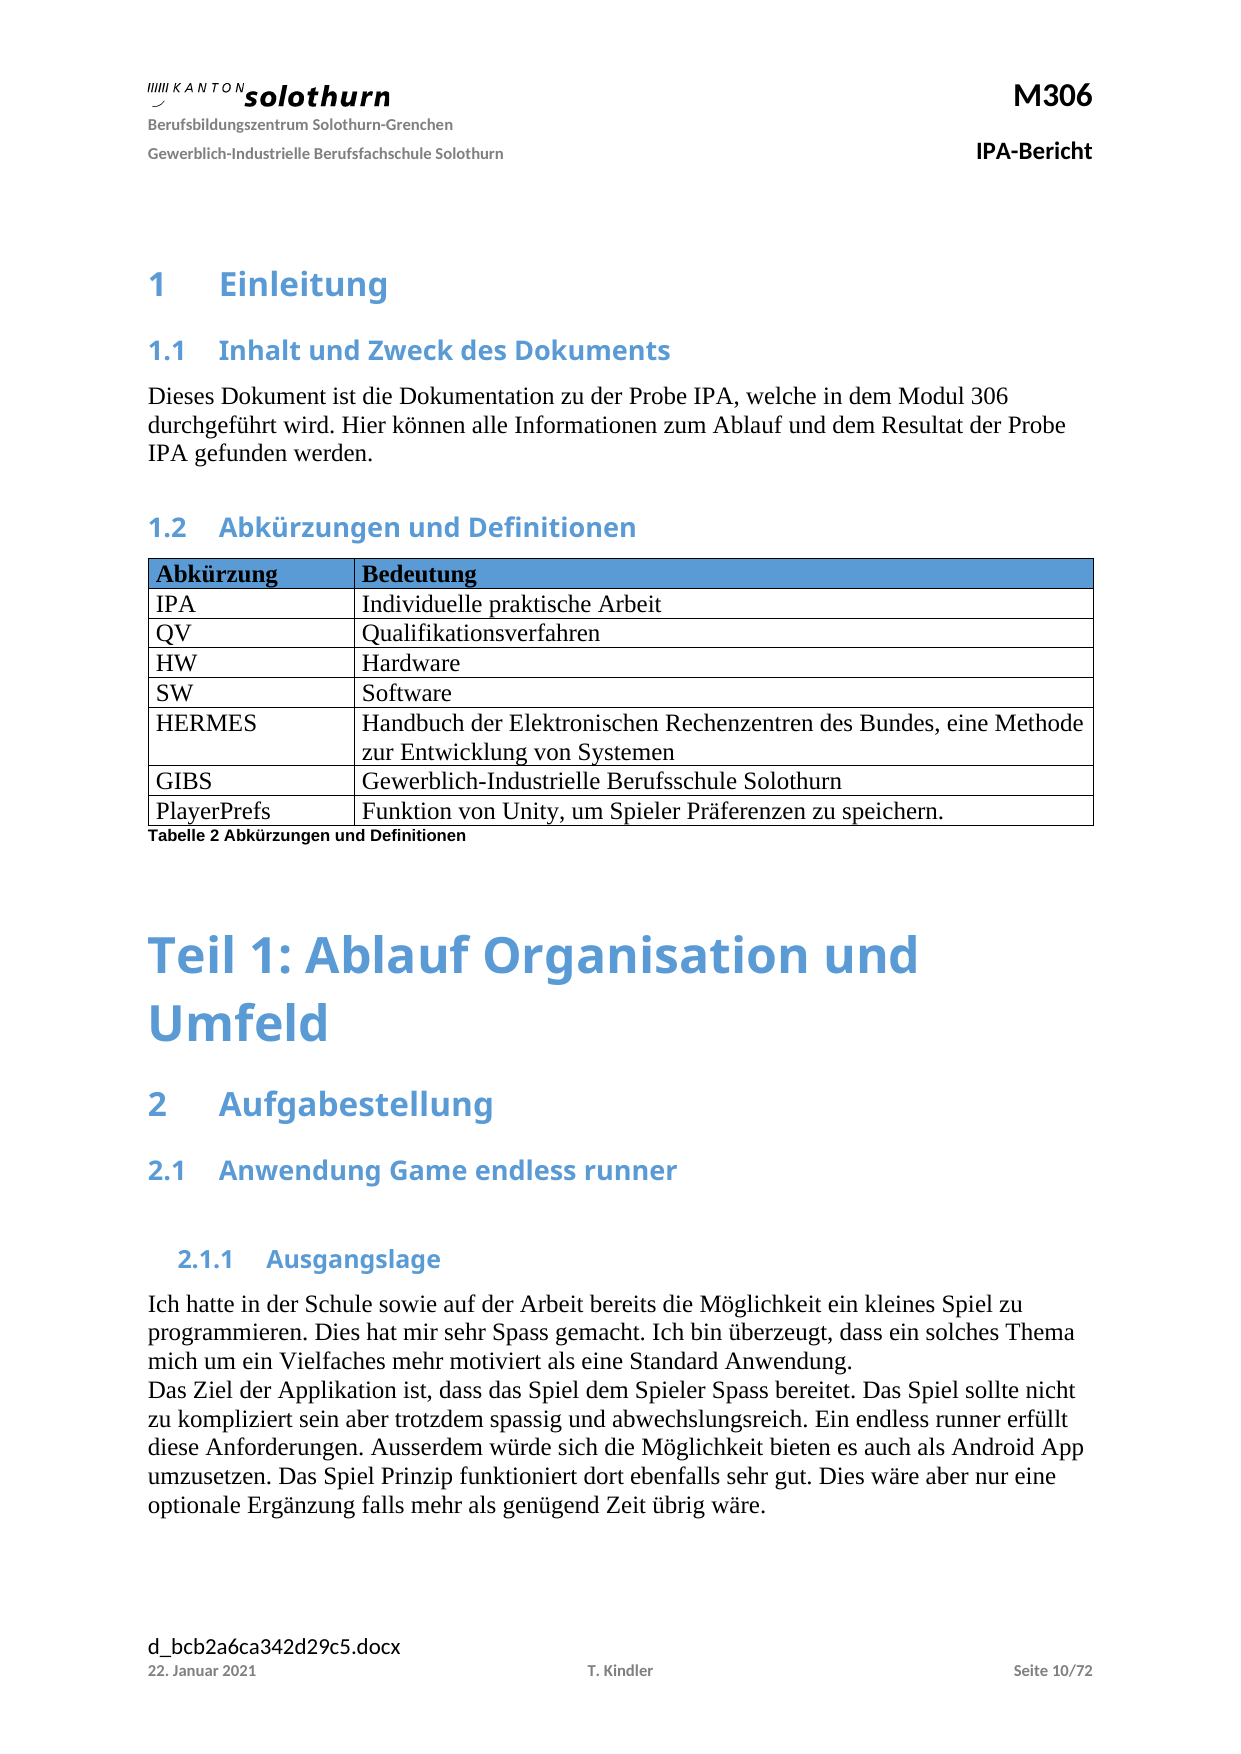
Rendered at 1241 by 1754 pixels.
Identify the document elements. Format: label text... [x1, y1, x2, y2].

subtitle Inhalt und Zweck des Dokuments [148, 332, 1092, 368]
table_cell IPA [149, 589, 354, 617]
table_cell QV [149, 619, 354, 647]
table_cell PlayerPrefs [149, 796, 354, 825]
subtitle Ausgangslage [177, 1242, 1092, 1276]
table_cell Gewerblich-Industrielle Berufsschule Solothurn [355, 766, 1093, 795]
subtitle Teil 1: Ablauf Organisation und Umfeld [148, 920, 1092, 1056]
text Das Ziel der Applikation ist, dass das Spiel dem Spieler Spass bereitet. Das Spiel sollte nicht zu kompliziert sein aber trotzdem spassig und abwechslungsreich. Ein endless runner erfüllt diese Anforderungen. Ausserdem würde sich die Möglichkeit bieten es auch als Android App umzusetzen. Das Spiel Prinzip funktioniert dort ebenfalls sehr gut. Dies wäre aber nur eine optionale Ergänzung falls mehr als genügend Zeit übrig wäre. [148, 1375, 1092, 1519]
table_cell Individuelle praktische Arbeit [355, 589, 1093, 617]
subtitle Anwendung Game endless runner [148, 1151, 1092, 1188]
table_cell HW [149, 648, 354, 677]
table_cell Handbuch der Elektronischen Rechenzentren des Bundes, eine Methode zur Entwicklung von Systemen [355, 708, 1093, 765]
table_header Abkürzung [149, 559, 354, 588]
text Ich hatte in der Schule sowie auf der Arbeit bereits die Möglichkeit ein kleines Spiel zu programmieren. Dies hat mir sehr Spass gemacht. Ich bin überzeugt, dass ein solches Thema mich um ein Vielfaches mehr motiviert als eine Standard Anwendung. [148, 1289, 1092, 1375]
table_cell SW [149, 678, 354, 707]
table_cell Funktion von Unity, um Spieler Präferenzen zu speichern. [355, 796, 1093, 825]
table_header Bedeutung [355, 559, 1093, 588]
subtitle Einleitung [148, 261, 1092, 307]
text Tabelle 2 Abkürzungen und Definitionen [148, 826, 1092, 845]
subtitle Aufgabestellung [148, 1081, 1092, 1126]
table_cell HERMES [149, 708, 354, 765]
subtitle Abkürzungen und Definitionen [148, 508, 1092, 545]
picture [147, 83, 390, 107]
text Dieses Dokument ist die Dokumentation zu der Probe IPA, welche in dem Modul 306 durchgeführt wird. Hier können alle Informationen zum Ablauf und dem Resultat der Probe IPA gefunden werden. [148, 381, 1092, 467]
table_cell Hardware [355, 648, 1093, 677]
table_cell GIBS [149, 766, 354, 795]
table_cell Software [355, 678, 1093, 707]
table_cell Qualifikationsverfahren [355, 619, 1093, 647]
